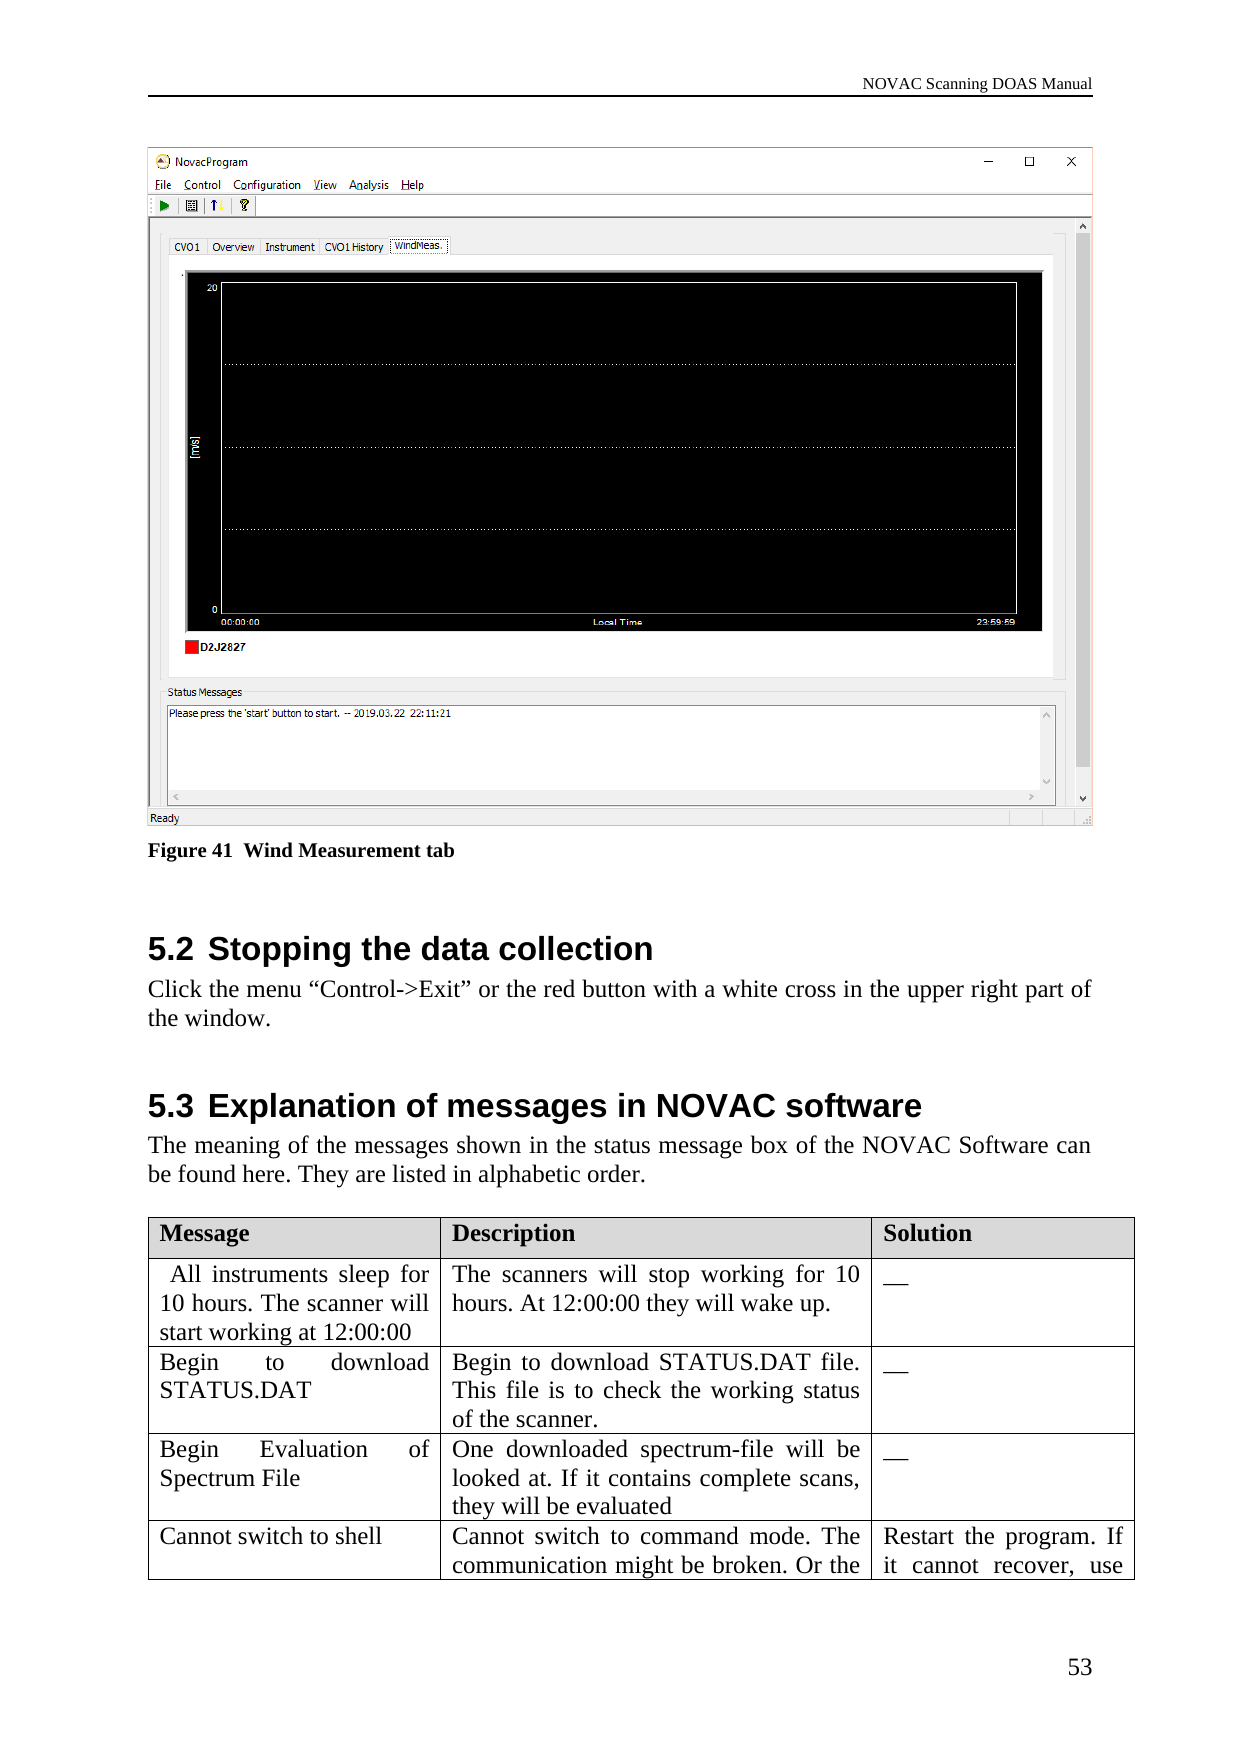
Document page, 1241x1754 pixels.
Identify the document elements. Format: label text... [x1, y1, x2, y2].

table_cell __ [872, 1434, 1134, 1520]
table_cell All instruments sleep for 10 hours. The scanner will start working at [149, 1259, 440, 1346]
table_header Description [441, 1218, 871, 1258]
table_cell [149, 1521, 440, 1579]
table_cell __ [872, 1259, 1134, 1346]
table_cell Begin to download STATUS.DAT [149, 1347, 440, 1433]
text Click the menu “Control->Exit” or the red button with a white cross in the upper right part of the window. [148, 973, 1093, 1032]
table_cell Begin Evaluation of Spectrum File [149, 1434, 440, 1520]
table_cell One downloaded spectrum-file will be looked at. If it contains complete scans, they will be evaluated [441, 1434, 871, 1520]
subtitle Explanation of messages in NOVAC software [148, 1086, 1093, 1124]
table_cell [441, 1521, 871, 1579]
table_cell __ [872, 1347, 1134, 1433]
table_cell The scanners will stop working for 10 hours. At they will wake up. [441, 1259, 871, 1346]
text The meaning of the messages shown in the status message box of the NOVAC Software can be found here. They are listed in alphabetic order. [148, 1130, 1093, 1188]
table_cell Begin to download STATUS.DAT file. This file is to check the working status of the scanner. [441, 1347, 871, 1433]
picture [147, 147, 1093, 826]
subtitle Stopping the data collection [148, 928, 1093, 967]
table_header Message [149, 1218, 440, 1258]
table_header Solution [872, 1218, 1134, 1258]
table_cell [872, 1521, 1134, 1579]
